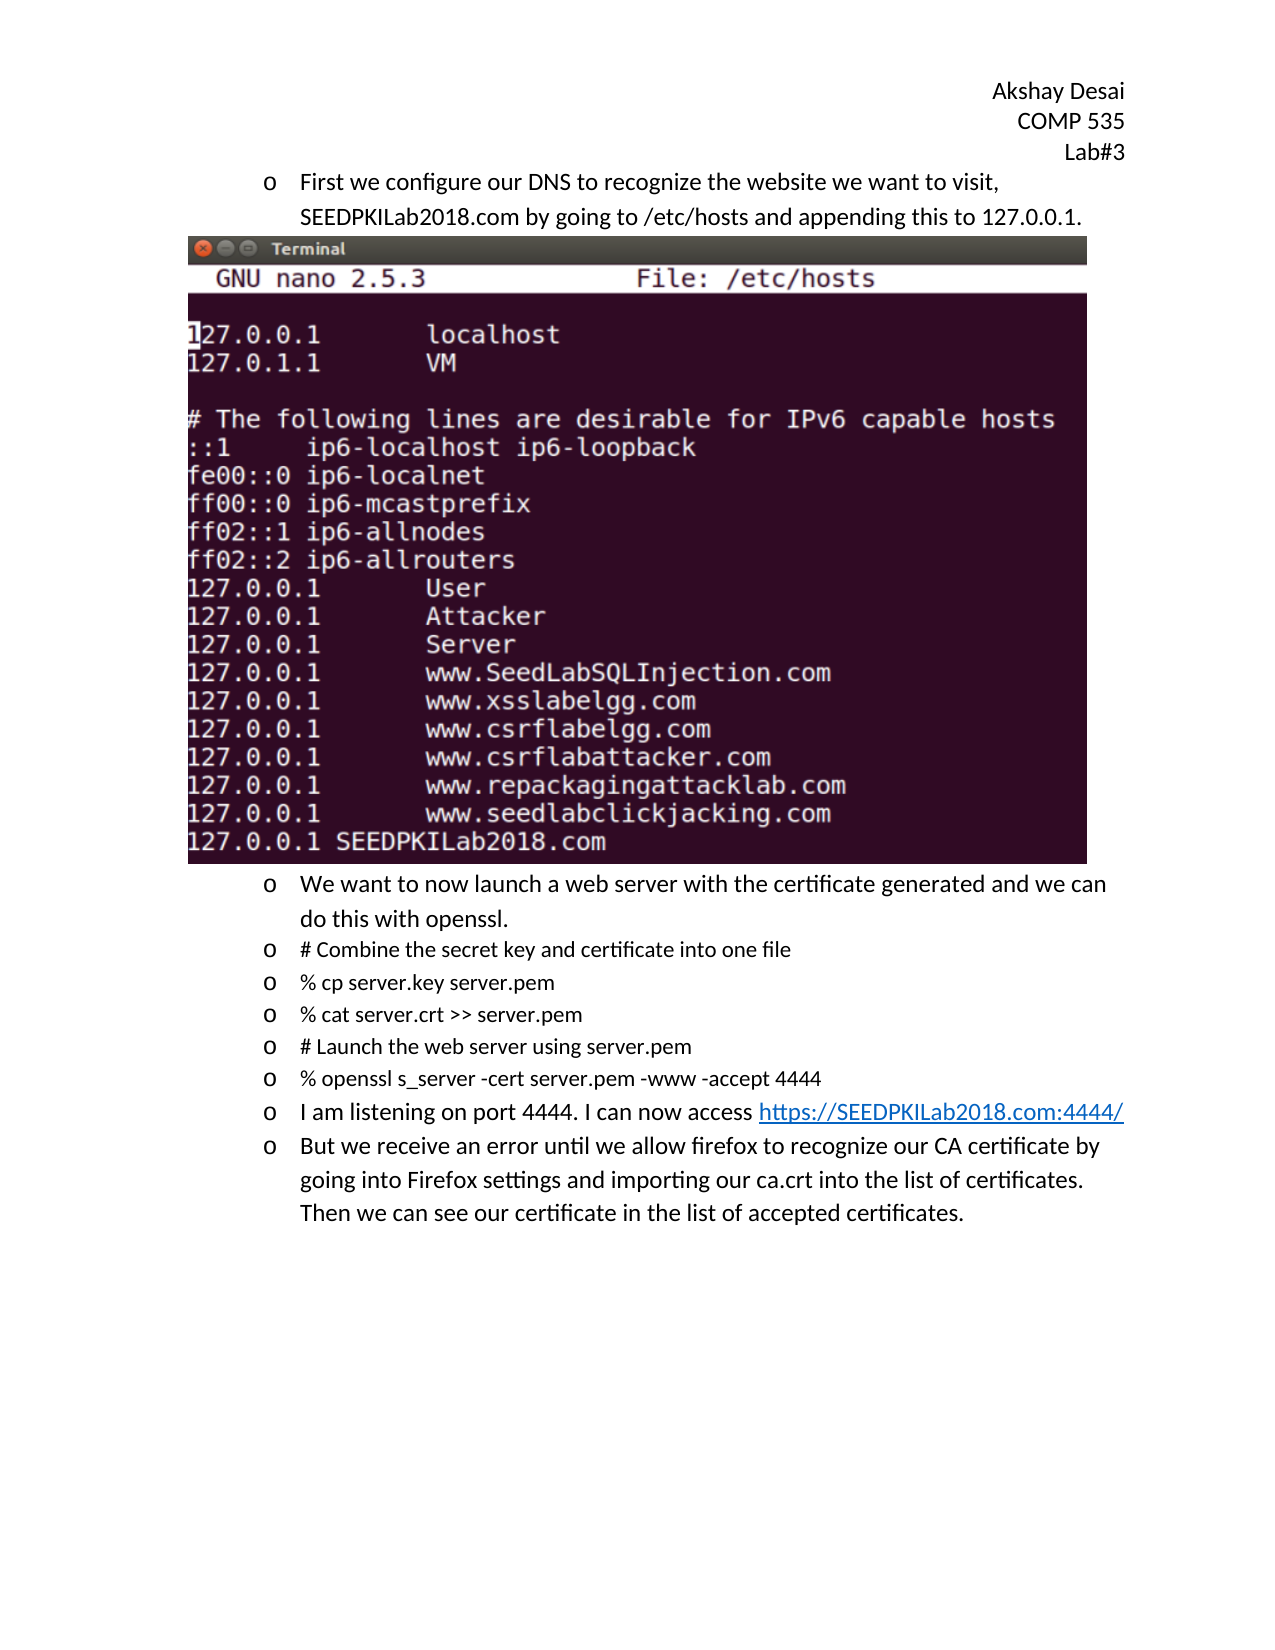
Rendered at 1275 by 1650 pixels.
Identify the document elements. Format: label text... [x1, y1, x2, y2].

list # Launch the web server using server.pem [262, 1032, 1125, 1062]
list # Combine the secret key and certificate into one file [262, 936, 1125, 965]
list % openssl s_server -cert server.pem -www -accept 4444 [262, 1064, 1125, 1094]
list But we receive an error until we allow firefox to recognize our CA certificate by going into Firefox settings and importing our ca.crt into the list of certificates. Then we can see our certificate in the list of accepted certificates. [262, 1130, 1125, 1228]
list % cat server.crt >> server.pem [262, 1000, 1125, 1029]
list % cp server.key server.pem [262, 968, 1125, 997]
picture [188, 236, 1087, 864]
list First we configure our DNS to recognize the website we want to visit, SEEDPKILab2018.com by going to /etc/hosts and appending this to 127.0.0.1. [262, 167, 1125, 231]
list I am listening on port 4444. I can now access https://SEEDPKILab2018.com:4444/ [262, 1096, 1125, 1128]
